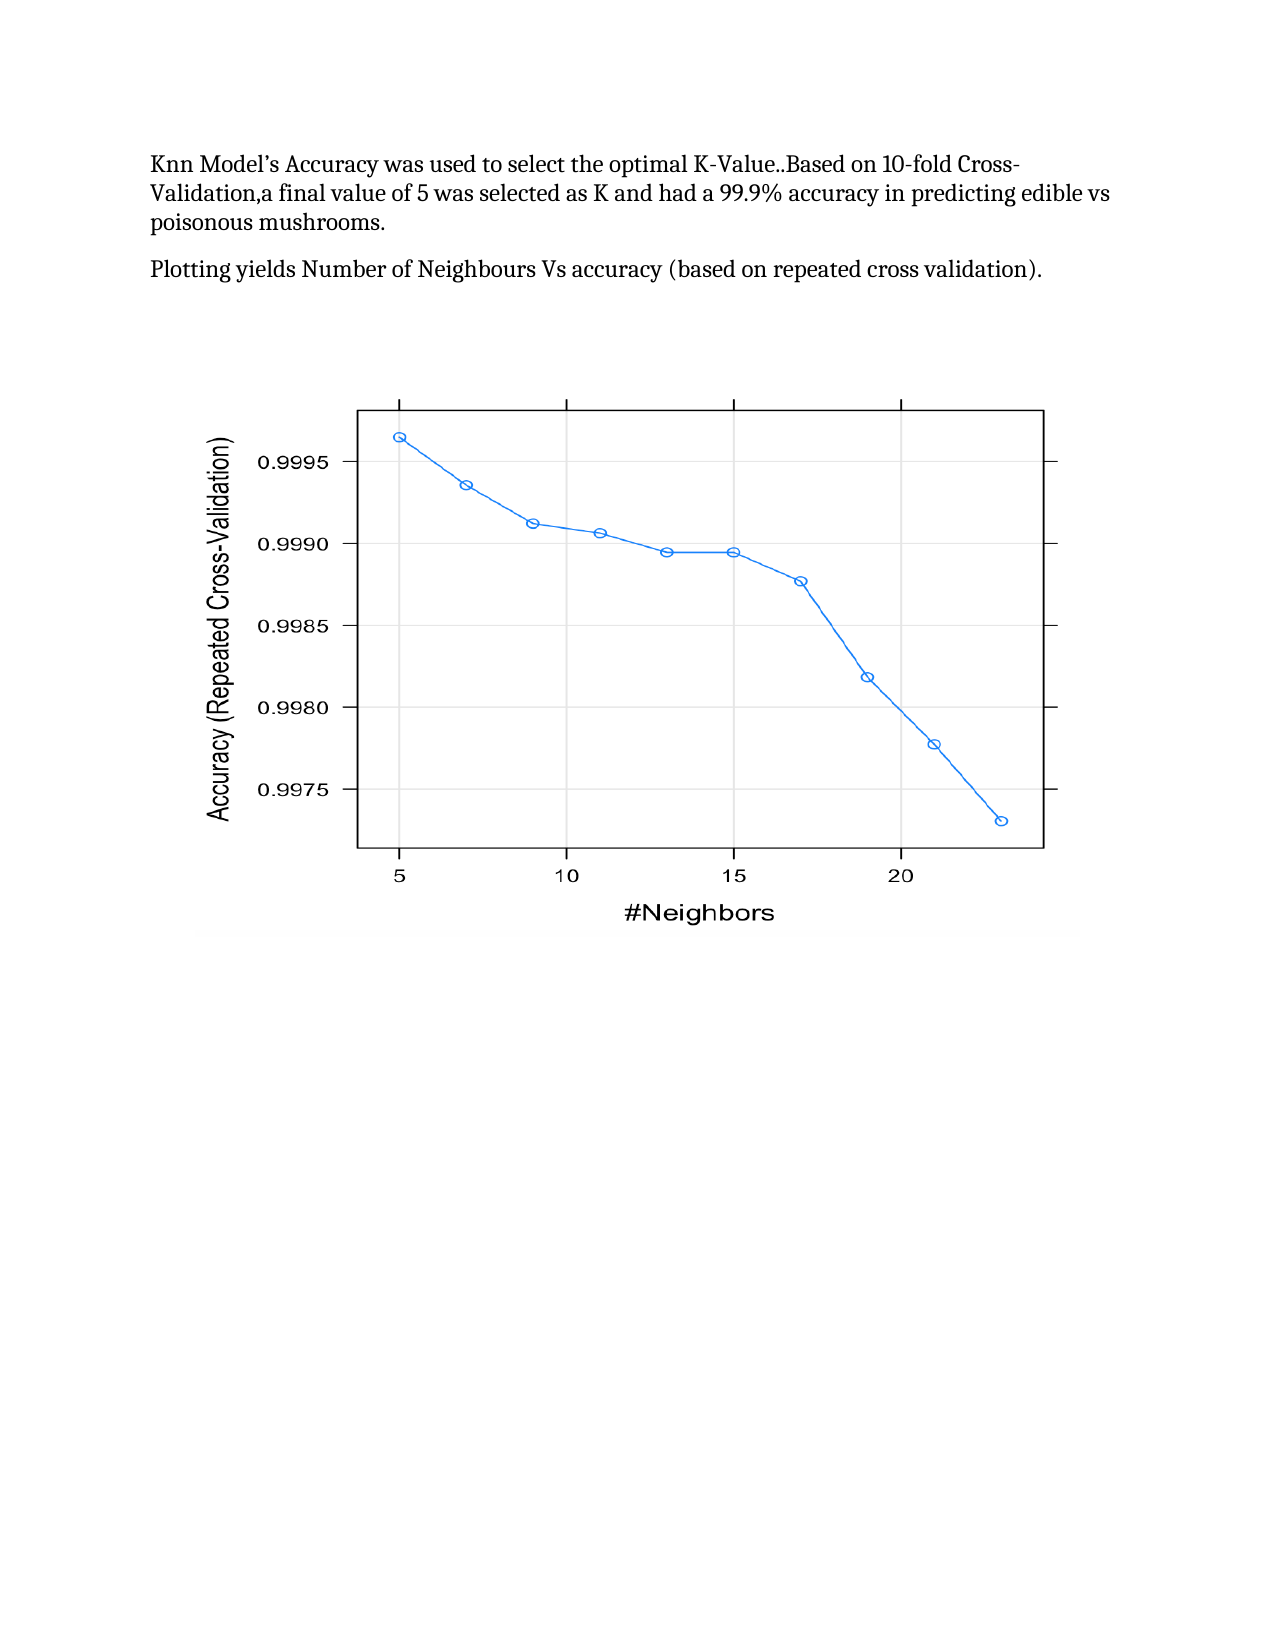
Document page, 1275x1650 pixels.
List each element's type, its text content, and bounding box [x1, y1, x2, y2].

text Plotting yields Number of Neighbours Vs accuracy (based on repeated cross validation). [150, 255, 1125, 284]
text Knn Model’s Accuracy was used to select the optimal K-Value..Based on 10-fold Cross-Validation,a final value of 5 was selected as K and had a 99.9% accuracy in predicting edible vs poisonous mushrooms. [150, 150, 1125, 236]
picture [194, 354, 1080, 937]
